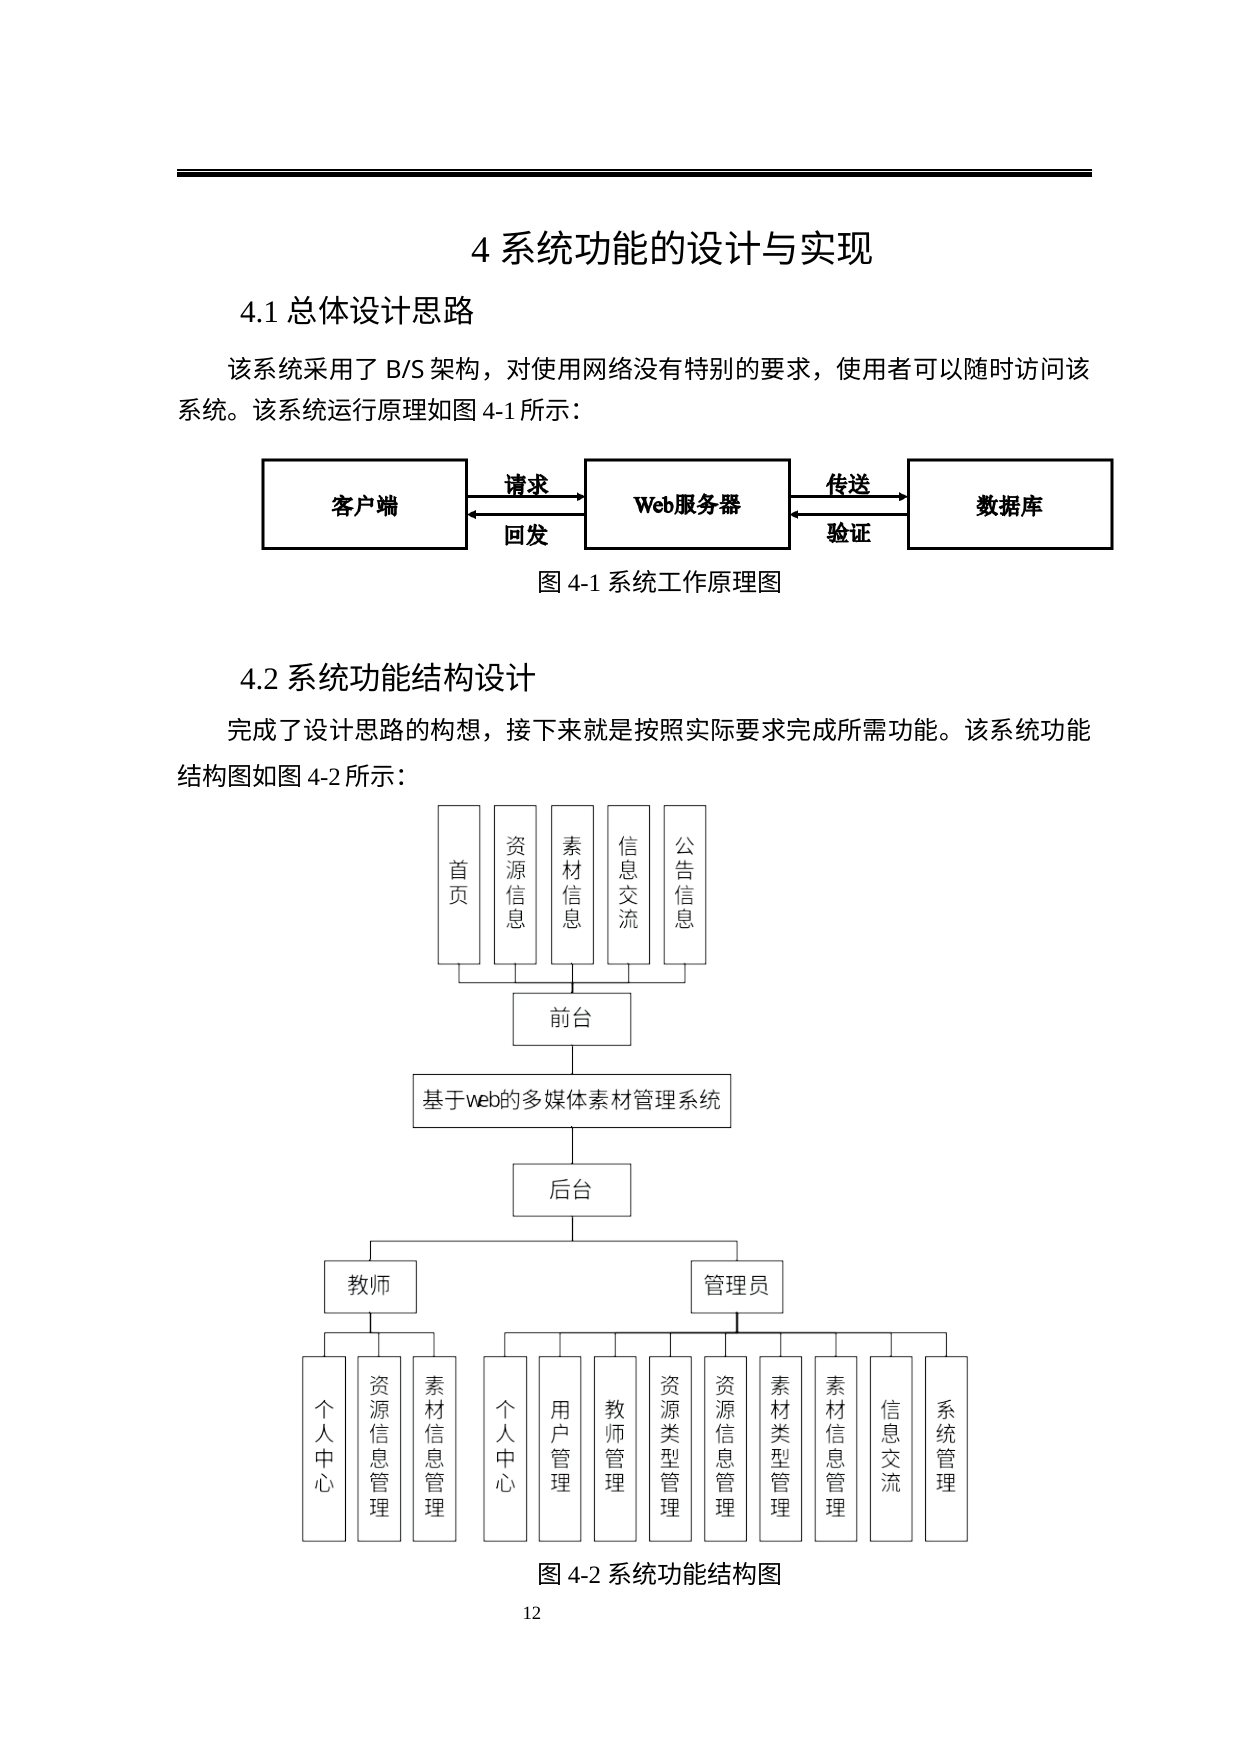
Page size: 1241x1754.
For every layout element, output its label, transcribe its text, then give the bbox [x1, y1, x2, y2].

subtitle 4 系统功能的设计与实现 [177, 219, 1092, 273]
picture [227, 427, 1119, 558]
text 图4-1 系统工作原理图 [177, 557, 1092, 599]
subtitle 4.2 系统功能结构设计 [177, 653, 1092, 698]
text 图4-2 系统功能结构图 [177, 1549, 1092, 1591]
text 该系统采用了B/S架构，对使用网络没有特别的要求，使用者可以随时访问该系统。该系统运行原理如图4-1所示： [177, 344, 1092, 427]
text 完成了设计思路的构想，接下来就是按照实际要求完成所需功能。该系统功能结构图如图4-2所示： [177, 711, 1092, 792]
subtitle 4.1 总体设计思路 [177, 286, 1092, 331]
